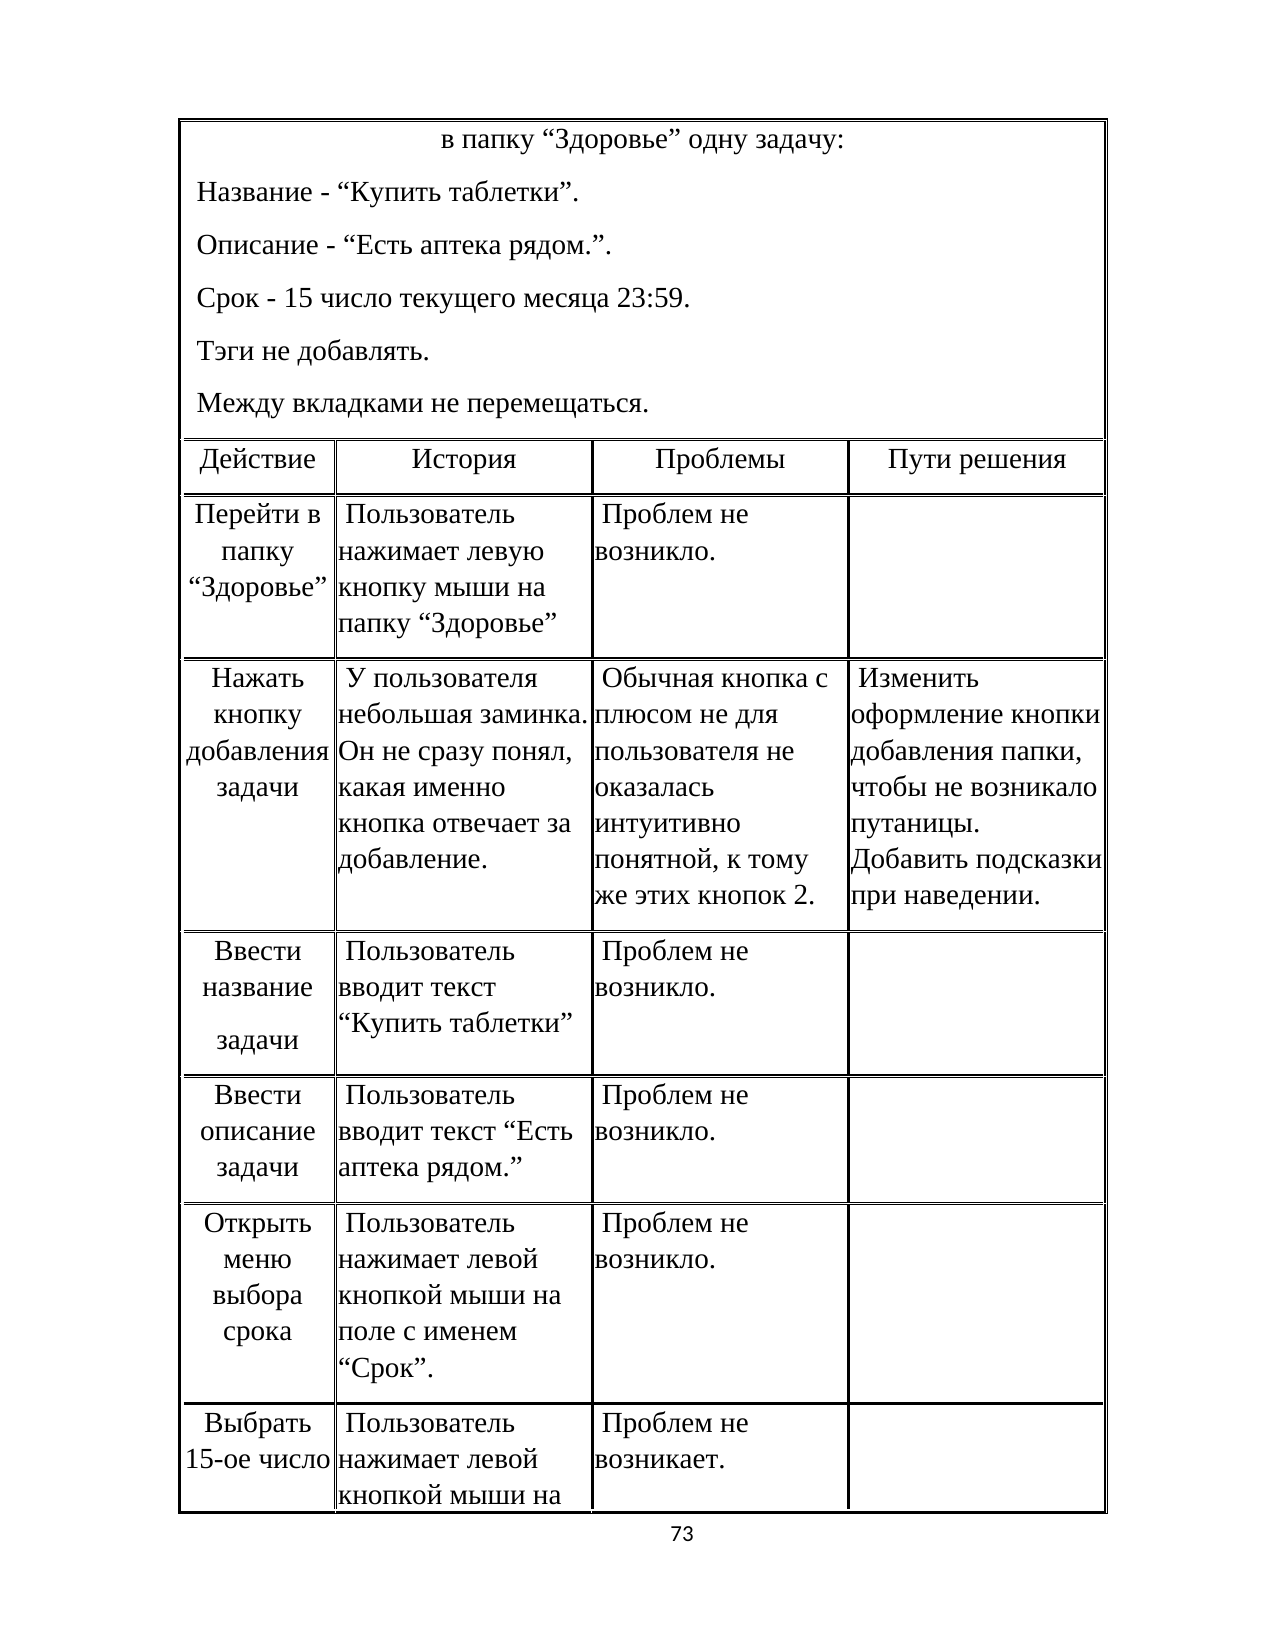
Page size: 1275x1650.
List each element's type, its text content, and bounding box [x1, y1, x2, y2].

table_cell Ввести описание задачи [181, 1074, 334, 1202]
table_cell Ввести название задачи [181, 930, 334, 1074]
table_cell [848, 1402, 1104, 1511]
table_cell Проблем не возникло. [594, 1205, 847, 1402]
table_cell Проблем не возникло. [594, 497, 847, 657]
table_cell Проблем не возникло. [594, 1078, 847, 1202]
table_cell Пути решения [848, 438, 1106, 493]
table_cell Пользователь вводит текст “Купить таблетки” [337, 933, 591, 1074]
table_cell Открыть меню выбора срока [180, 1202, 336, 1402]
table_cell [336, 1405, 592, 1511]
table_cell Действие [180, 438, 336, 493]
table_cell Нажать кнопку добавления задачи [181, 657, 334, 929]
table_cell Изменить оформление кнопки добавления папки, чтобы не возникало путаницы. Добавить подсказки при наведении. [850, 657, 1105, 929]
table_cell Обычная кнопка с плюсом не для пользователя не оказалась интуитивно понятной, к тому же этих кнопок 2. [594, 661, 847, 929]
table_cell У пользователя небольшая заминка. Он не сразу понял, какая именно кнопка отвечает за добавление. [337, 661, 591, 929]
table_cell Перейти в папку “Здоровье” [181, 493, 334, 657]
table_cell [592, 1405, 848, 1511]
table_cell [850, 493, 1105, 657]
table_cell [848, 1202, 1106, 1402]
table_cell Пользователь вводит текст “Есть аптека рядом.” [337, 1078, 591, 1202]
table_cell Выбрать 15-ое число [181, 1402, 336, 1511]
table_cell Проблемы [594, 441, 847, 493]
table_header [181, 122, 1104, 438]
table_cell Пользователь нажимает левую кнопку мыши на папку “Здоровье” [337, 497, 591, 657]
table_cell [850, 1074, 1105, 1202]
table_cell [850, 930, 1105, 1074]
table_cell Пользователь нажимает левой кнопкой мыши на поле с именем “Срок”. [337, 1205, 591, 1402]
table_cell Проблем не возникло. [594, 933, 847, 1074]
table_cell История [337, 441, 591, 493]
